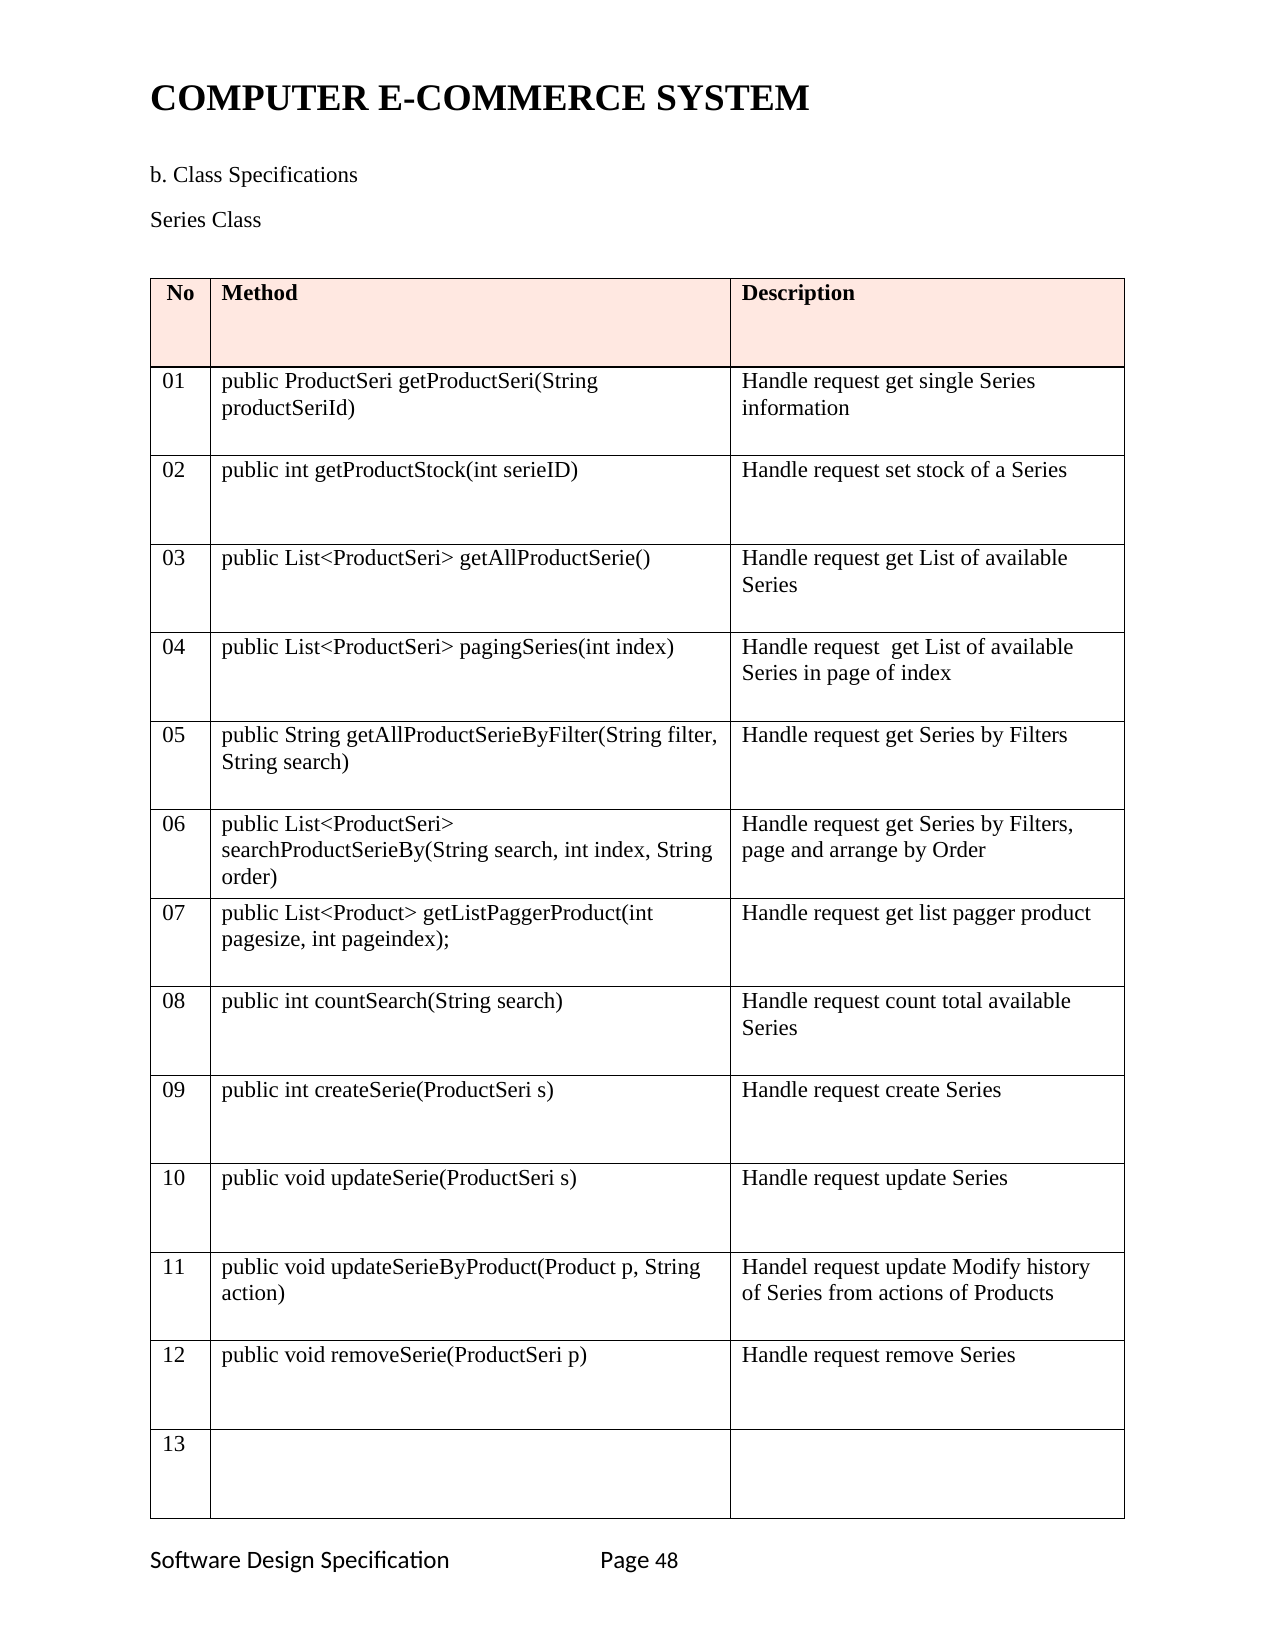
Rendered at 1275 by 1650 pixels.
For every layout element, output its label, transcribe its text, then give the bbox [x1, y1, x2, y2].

table_cell 08 [151, 987, 210, 1075]
table_cell public List<ProductSeri> pagingSeries(int index) [211, 633, 730, 721]
table_cell Handle request get List of available Series in page of index [731, 633, 1124, 721]
table_cell Handle request remove Series [731, 1341, 1124, 1429]
table_cell 01 [151, 368, 210, 455]
table_cell Handle request update Series [731, 1164, 1124, 1252]
table_cell 02 [151, 456, 210, 543]
table_cell public int countSearch(String search) [211, 987, 730, 1075]
table_cell Handle request get List of available Series [731, 545, 1124, 632]
table_cell public void updateSerie(ProductSeri s) [211, 1164, 730, 1252]
table_cell public void removeSerie(ProductSeri p) [211, 1341, 730, 1429]
table_cell Handle request get Series by Filters, page and arrange by Order [731, 810, 1124, 898]
table_cell public void updateSerieByProduct(Product p, String action) [211, 1253, 730, 1340]
table_cell Handle request set stock of a Series [731, 456, 1124, 543]
table_cell public String getAllProductSerieByFilter(String filter, String search) [211, 722, 730, 809]
table_cell 09 [151, 1076, 210, 1163]
table_cell 11 [151, 1253, 210, 1340]
table_cell public List<Product> getListPaggerProduct(int pagesize, int pageindex); [211, 899, 730, 986]
table_cell 13 [151, 1430, 210, 1517]
table_cell public int createSerie(ProductSeri s) [211, 1076, 730, 1163]
table_header Method [211, 279, 730, 366]
table_cell 03 [151, 545, 210, 632]
table_cell Handle request count total available Series [731, 987, 1124, 1075]
table_cell 07 [151, 899, 210, 986]
table_cell public List<ProductSeri> searchProductSerieBy(String search, int index, String order) [211, 810, 730, 898]
table_cell public ProductSeri getProductSeri(String productSeriId) [211, 368, 730, 455]
table_cell 06 [151, 810, 210, 898]
table_cell 04 [151, 633, 210, 721]
table_cell public List<ProductSeri> getAllProductSerie() [211, 545, 730, 632]
subtitle Series Class [150, 206, 1125, 233]
table_cell Handle request get single Series information [731, 368, 1124, 455]
table_header Description [731, 279, 1124, 366]
table_cell 05 [151, 722, 210, 809]
table_cell Handle request create Series [731, 1076, 1124, 1163]
table_header No [151, 279, 210, 366]
table_cell 10 [151, 1164, 210, 1252]
table_cell Handle request get list pagger product [731, 899, 1124, 986]
table_cell [731, 1430, 1124, 1517]
subtitle b. Class Specifications [150, 161, 1125, 188]
table_cell public int getProductStock(int serieID) [211, 456, 730, 543]
table_cell 12 [151, 1341, 210, 1429]
table_cell [211, 1430, 730, 1517]
table_cell Handel request update Modify history of Series from actions of Products [731, 1253, 1124, 1340]
table_cell Handle request get Series by Filters [731, 722, 1124, 809]
